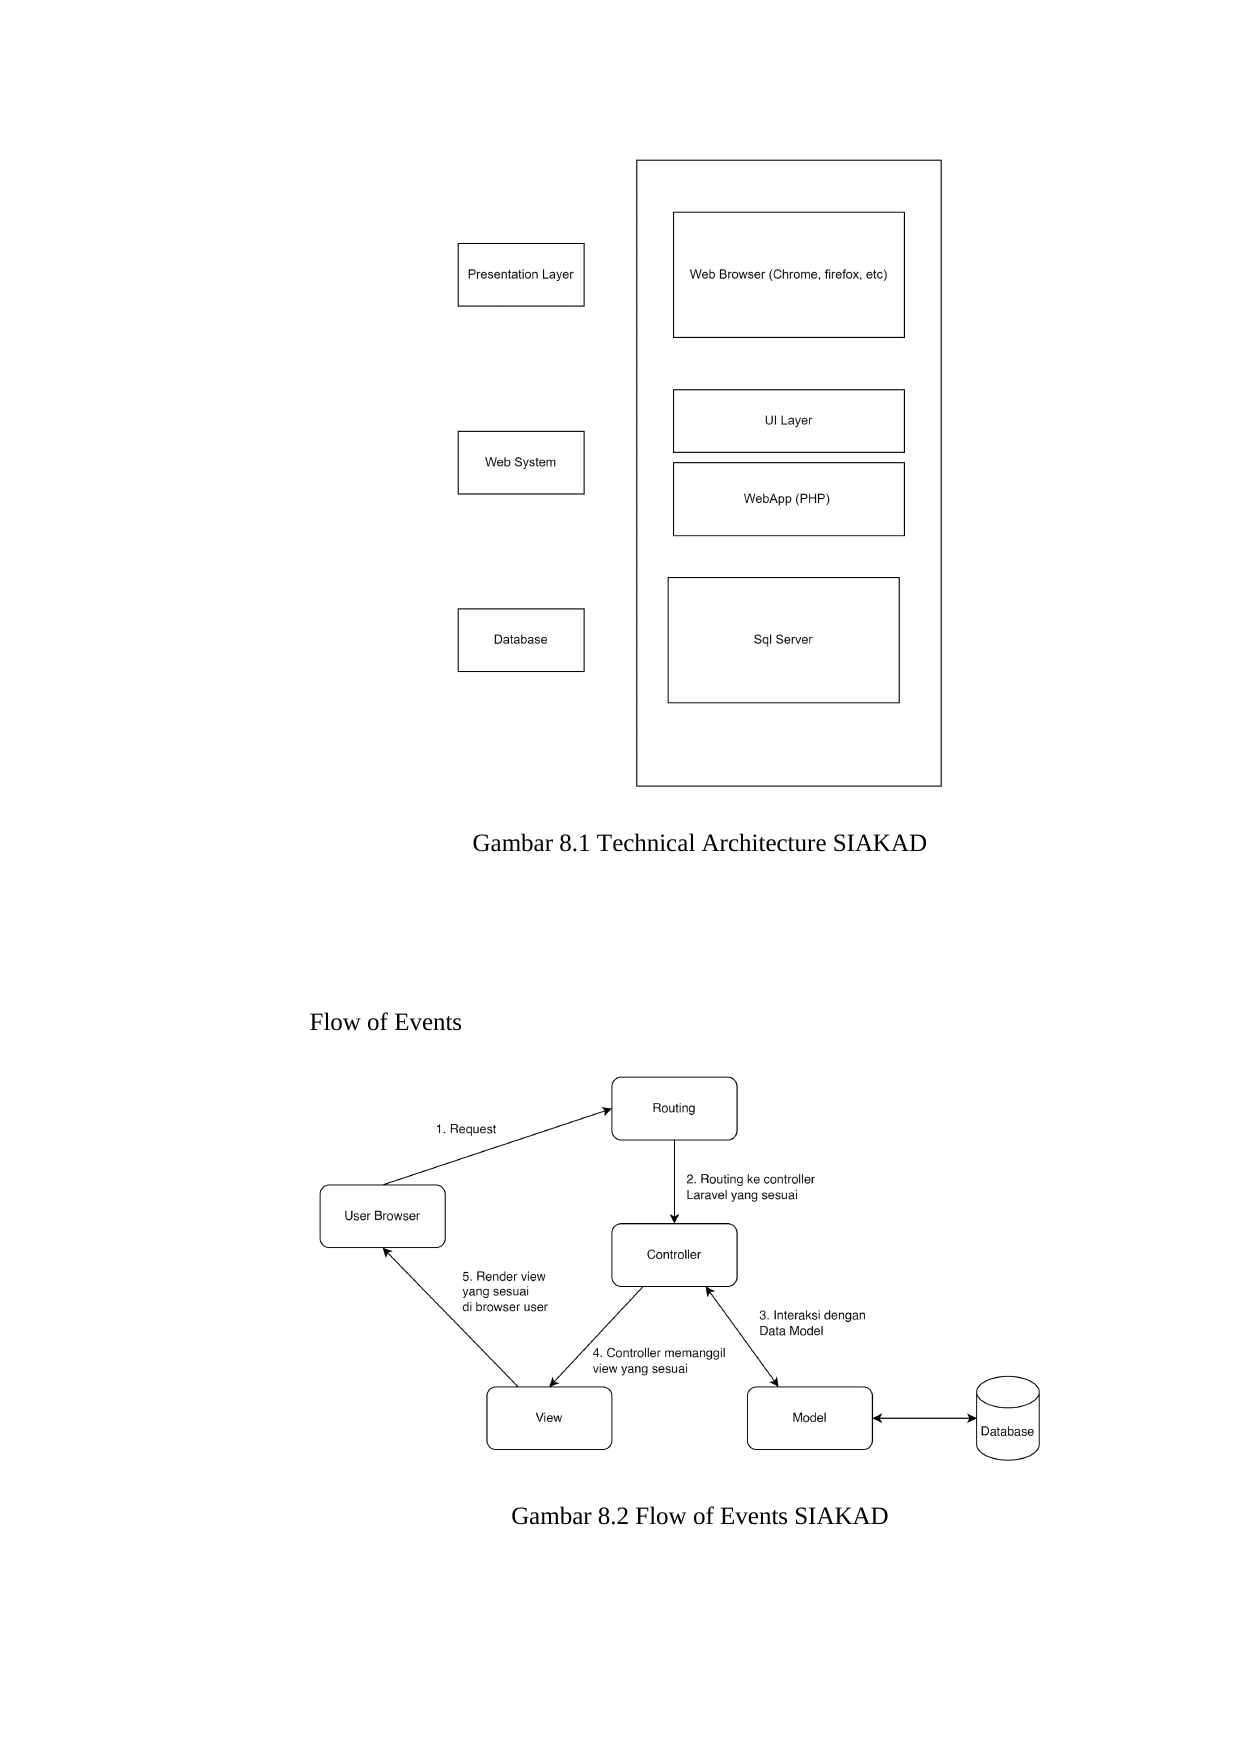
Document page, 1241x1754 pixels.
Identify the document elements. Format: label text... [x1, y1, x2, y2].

picture [447, 150, 952, 797]
text Flow of Events [309, 1007, 1090, 1036]
picture [309, 1066, 1050, 1471]
text Gambar 8.1 Technical Architecture SIAKAD [309, 828, 1090, 856]
text Gambar 8.2 Flow of Events SIAKAD [309, 1501, 1090, 1530]
